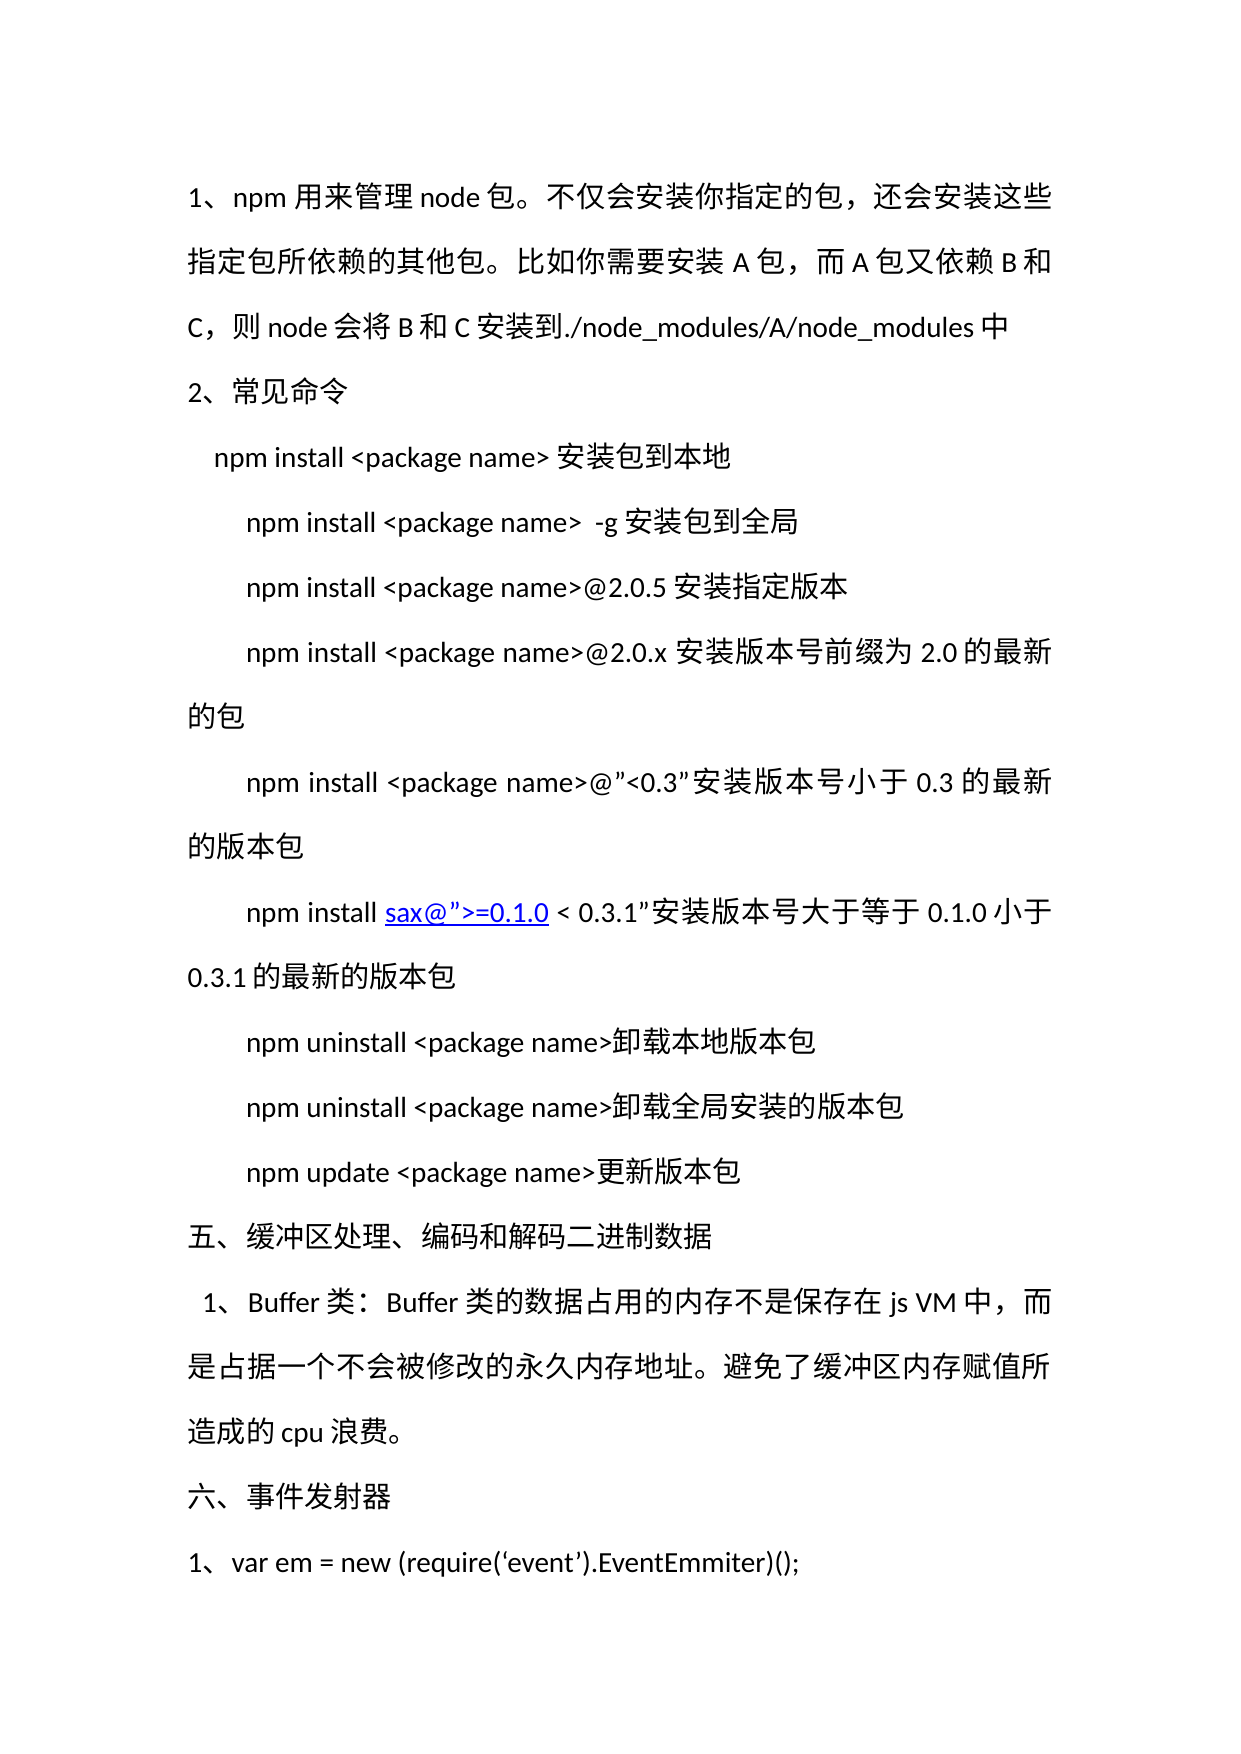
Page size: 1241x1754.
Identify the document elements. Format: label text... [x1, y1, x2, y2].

text npm update <package name>更新版本包 [187, 1137, 1053, 1202]
text 1、var em = new (require(‘event’).EventEmmiter)(); [187, 1527, 1053, 1592]
text 五、缓冲区处理、编码和解码二进制数据 [187, 1202, 1053, 1267]
text npm uninstall <package name>卸载全局安装的版本包 [187, 1072, 1053, 1137]
text npm install <package name>@”<0.3”安装版本号小于0.3的最新的版本包 [187, 747, 1053, 877]
text 六、事件发射器 [187, 1462, 1053, 1527]
text npm install <package name>@2.0.5 安装指定版本 [187, 552, 1053, 617]
text npm uninstall <package name>卸载本地版本包 [187, 1007, 1053, 1072]
text 1、npm 用来管理node包。不仅会安装你指定的包，还会安装这些指定包所依赖的其他包。比如你需要安装A包，而A包又依赖B和C，则node会将B和C安装到./node_modules/A/node_modules中 [187, 162, 1053, 357]
text npm install <package name>@2.0.x 安装版本号前缀为2.0的最新的包 [187, 617, 1053, 747]
text npm install sax@”>=0.1.0 < 0.3.1”安装版本号大于等于0.1.0小于0.3.1的最新的版本包 [187, 877, 1053, 1007]
text npm install <package name> 安装包到本地 [187, 422, 1053, 487]
text 2、常见命令 [187, 357, 1053, 422]
text npm install <package name> -g 安装包到全局 [187, 487, 1053, 552]
text 1、Buffer类：Buffer类的数据占用的内存不是保存在js VM中，而是占据一个不会被修改的永久内存地址。避免了缓冲区内存赋值所造成的cpu浪费。 [187, 1267, 1053, 1462]
